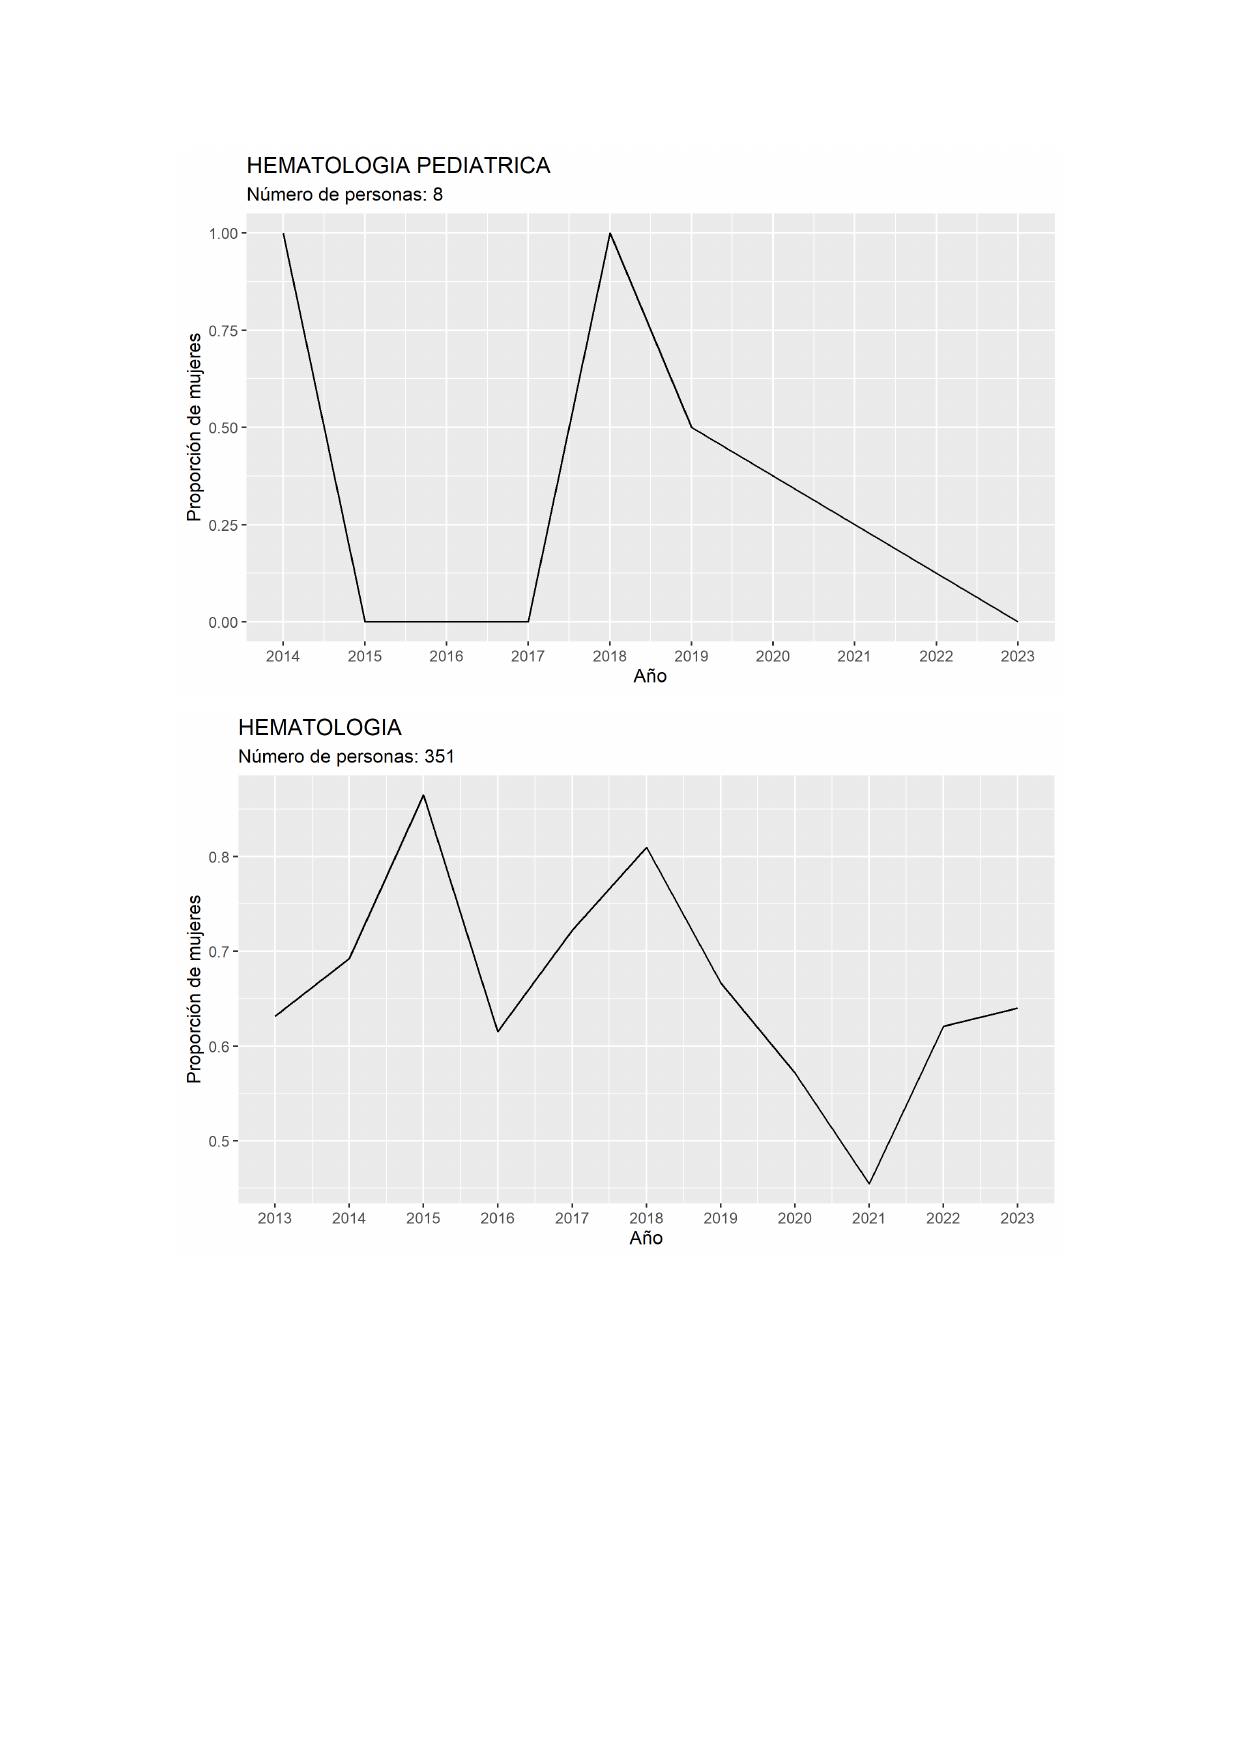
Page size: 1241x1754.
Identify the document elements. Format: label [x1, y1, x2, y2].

picture [177, 709, 1063, 1257]
picture [177, 147, 1063, 695]
